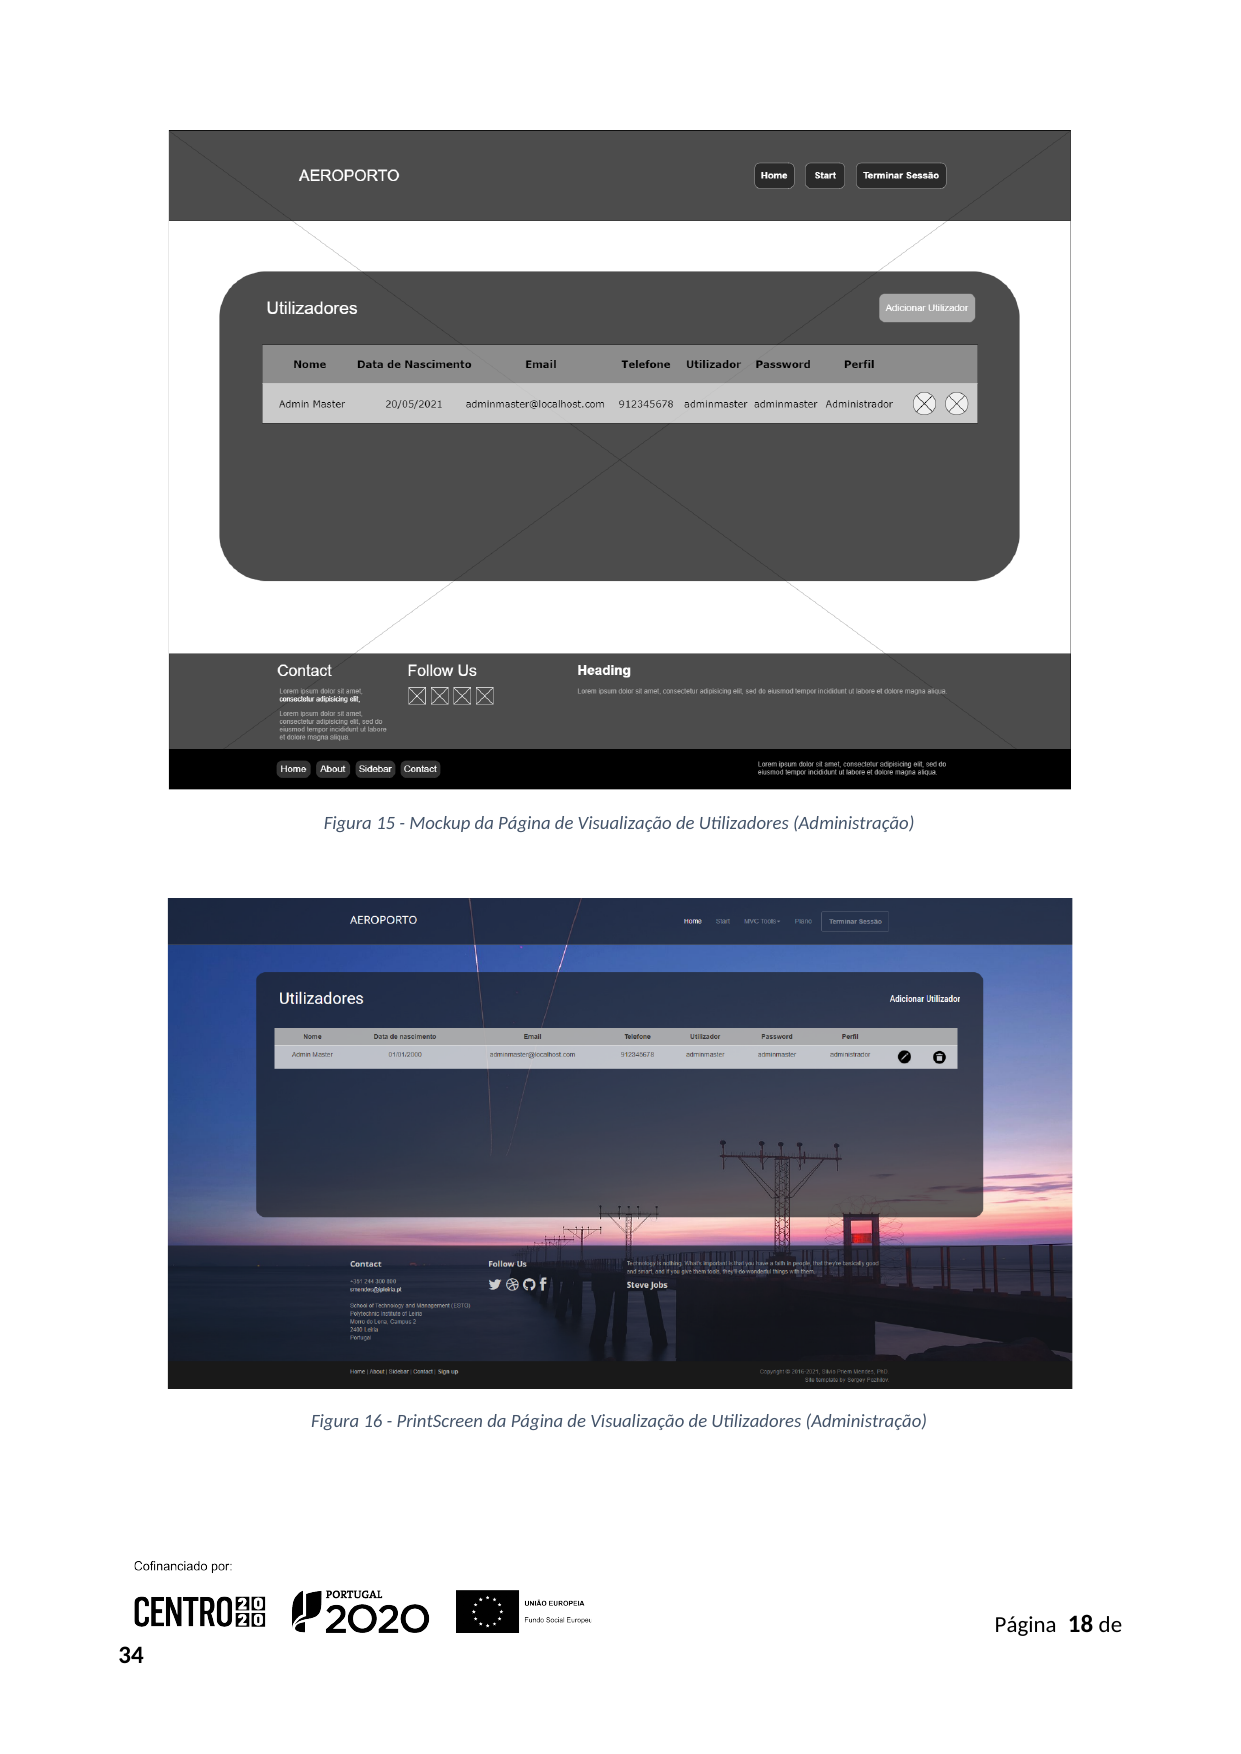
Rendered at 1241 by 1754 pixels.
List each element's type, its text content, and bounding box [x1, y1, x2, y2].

picture [168, 130, 1072, 790]
picture [167, 898, 1073, 1389]
picture [134, 1561, 592, 1633]
text Figura 16 - PrintScreen da Página de Visualização de Utilizadores (Administração) [118, 1409, 1122, 1432]
text Figura 15 - Mockup da Página de Visualização de Utilizadores (Administração) [118, 811, 1122, 834]
